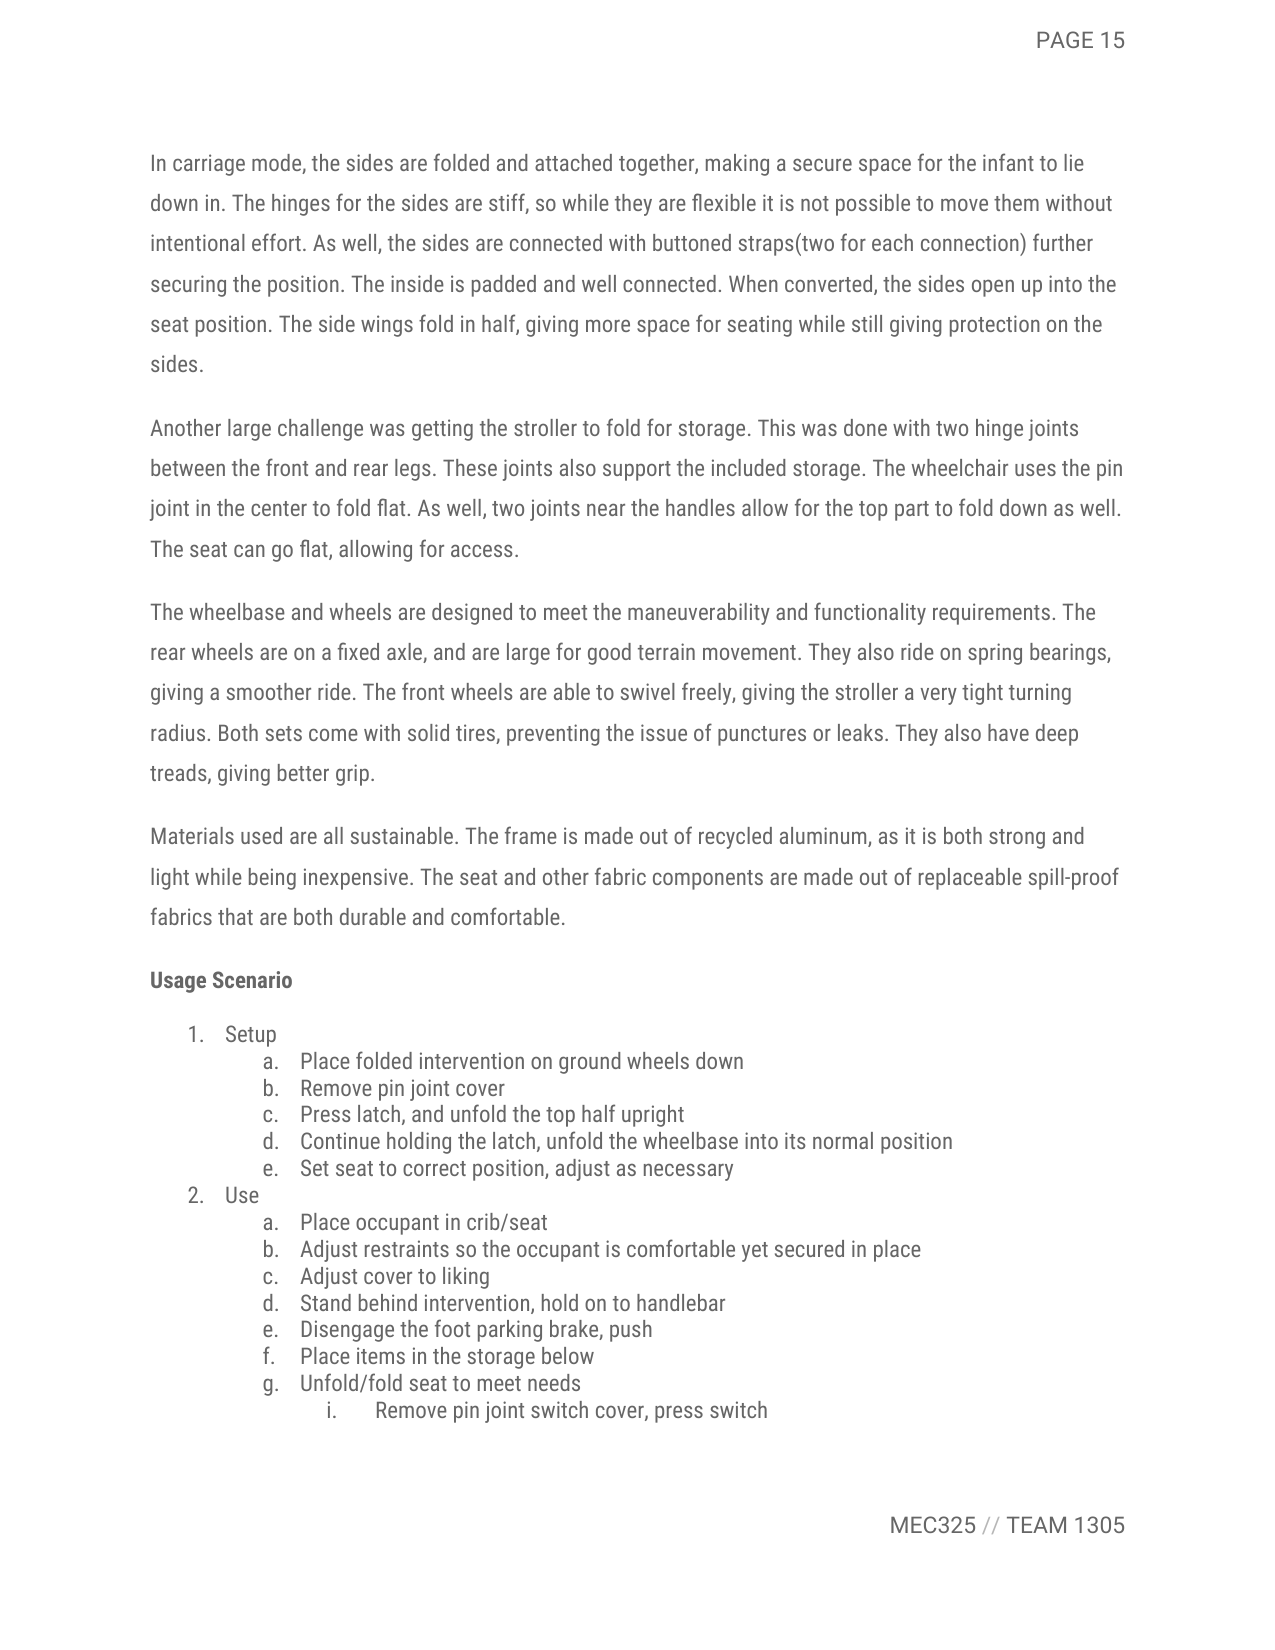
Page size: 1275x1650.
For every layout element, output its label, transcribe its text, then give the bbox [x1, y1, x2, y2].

list Place occupant in crib/seat [262, 1209, 1125, 1236]
list Unfold/fold seat to meet needs [262, 1370, 1125, 1397]
list Place items in the storage below [262, 1343, 1125, 1370]
text The wheelbase and wheels are designed to meet the maneuverability and functionality requirements. The rear wheels are on a fixed axle, and are large for good terrain movement. They also ride on spring bearings, giving a smoother ride. The front wheels are able to swivel freely, giving the stroller a very tight turning radius. Both sets come with solid tires, preventing the issue of punctures or leaks. They also have deep treads, giving better grip. [150, 599, 1125, 787]
list Stand behind intervention, hold on to handlebar [262, 1290, 1125, 1317]
list Use [187, 1182, 1125, 1209]
text Usage Scenario [150, 967, 1125, 994]
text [150, 150, 1125, 378]
list Remove pin joint switch cover, press switch [337, 1397, 1125, 1424]
list Place folded intervention on ground wheels down [262, 1048, 1125, 1075]
text Materials used are all sustainable. The frame is made out of recycled aluminum, as it is both strong and light while being inexpensive. The seat and other fabric components are made out of replaceable spill-proof fabrics that are both durable and comfortable. [150, 823, 1125, 931]
list Set seat to correct position, adjust as necessary [262, 1155, 1125, 1182]
list Setup [187, 1021, 1125, 1048]
list Continue holding the latch, unfold the wheelbase into its normal position [262, 1128, 1125, 1155]
list Press latch, and unfold the top half upright [262, 1102, 1125, 1128]
text Another large challenge was getting the stroller to fold for storage. This was done with two hinge joints between the front and rear legs. These joints also support the included storage. The wheelchair uses the pin joint in the center to fold flat. As well, two joints near the handles allow for the top part to fold down as well. The seat can go flat, allowing for access. [150, 415, 1125, 563]
list Adjust restraints so the occupant is comfortable yet secured in place [262, 1236, 1125, 1263]
list Adjust cover to liking [262, 1263, 1125, 1290]
list Remove pin joint cover [262, 1075, 1125, 1102]
list Disengage the foot parking brake, push [262, 1317, 1125, 1343]
